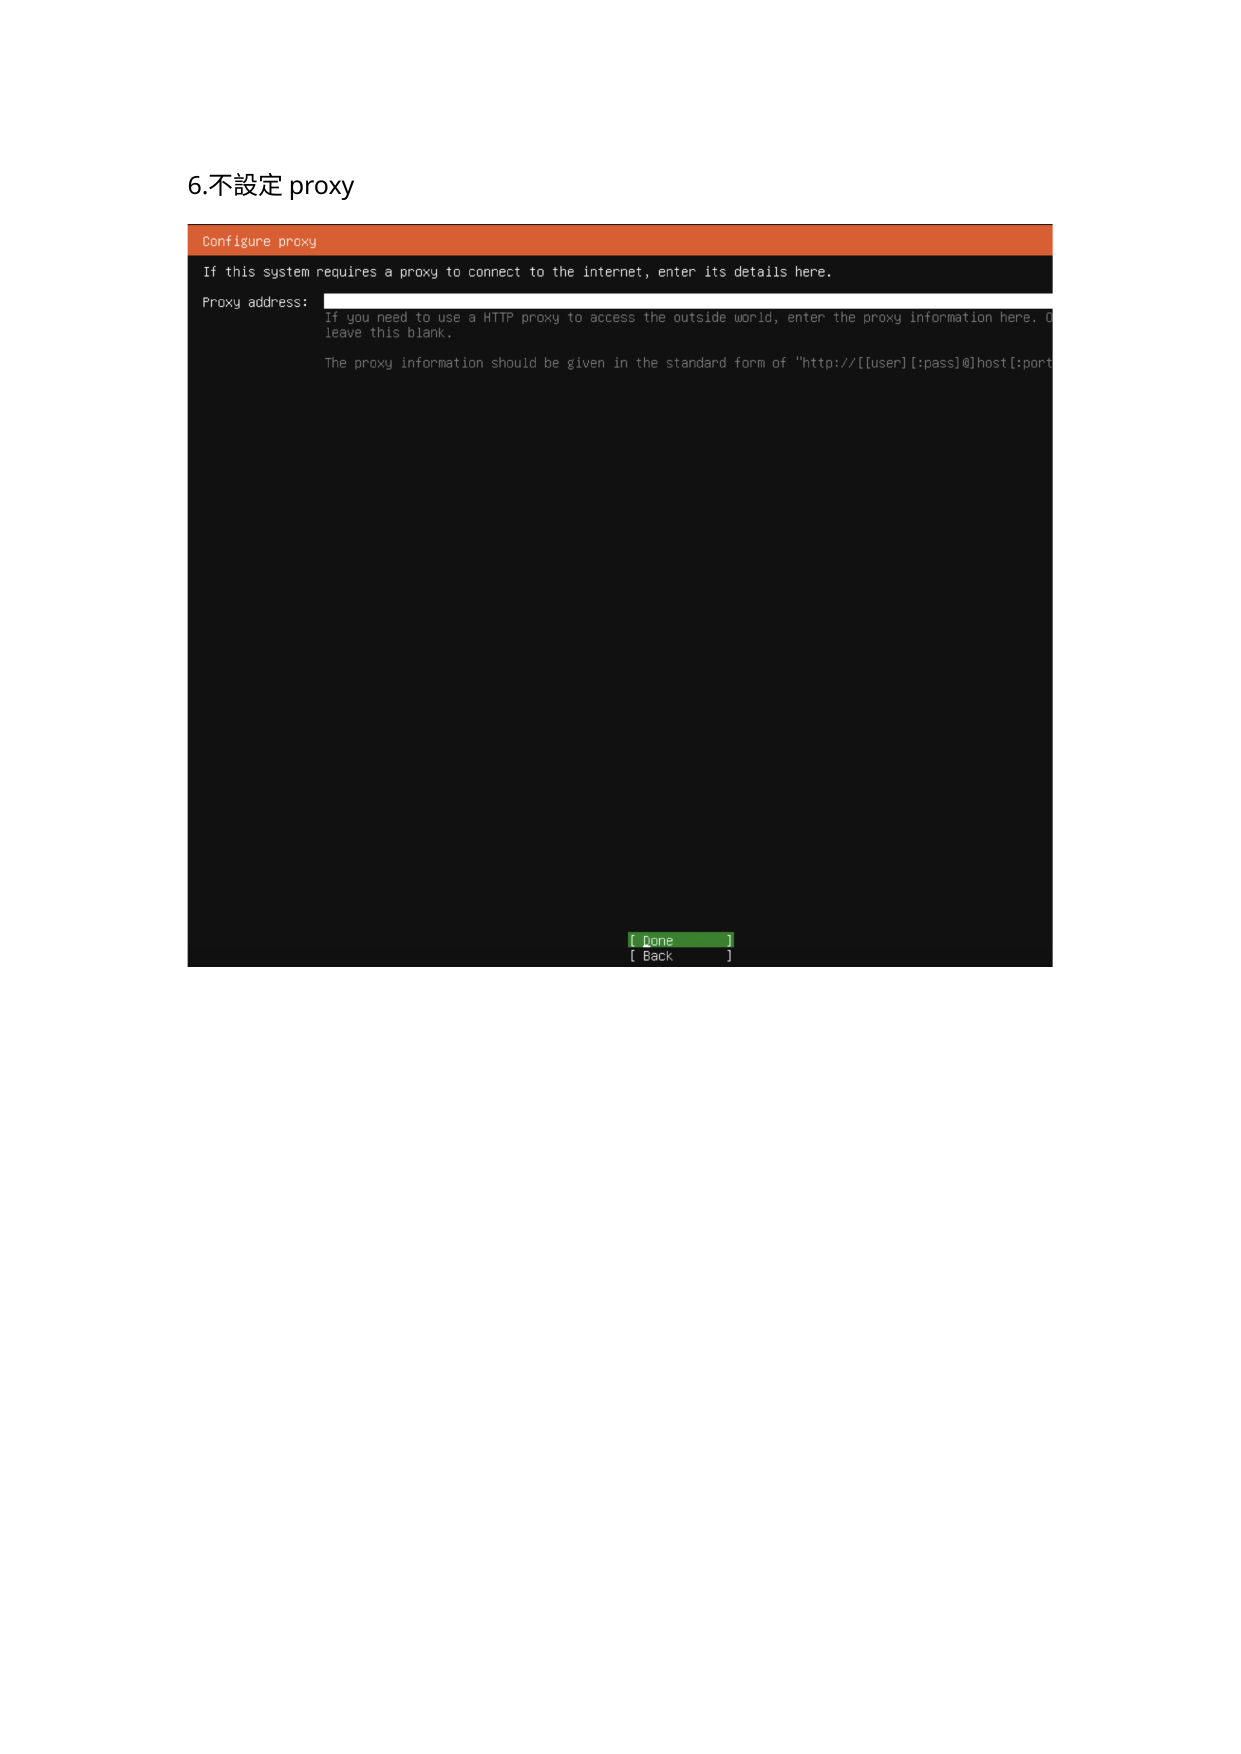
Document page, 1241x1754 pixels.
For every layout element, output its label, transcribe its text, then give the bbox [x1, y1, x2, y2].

text 6.不設定proxy [187, 164, 1053, 202]
picture [187, 224, 1053, 967]
